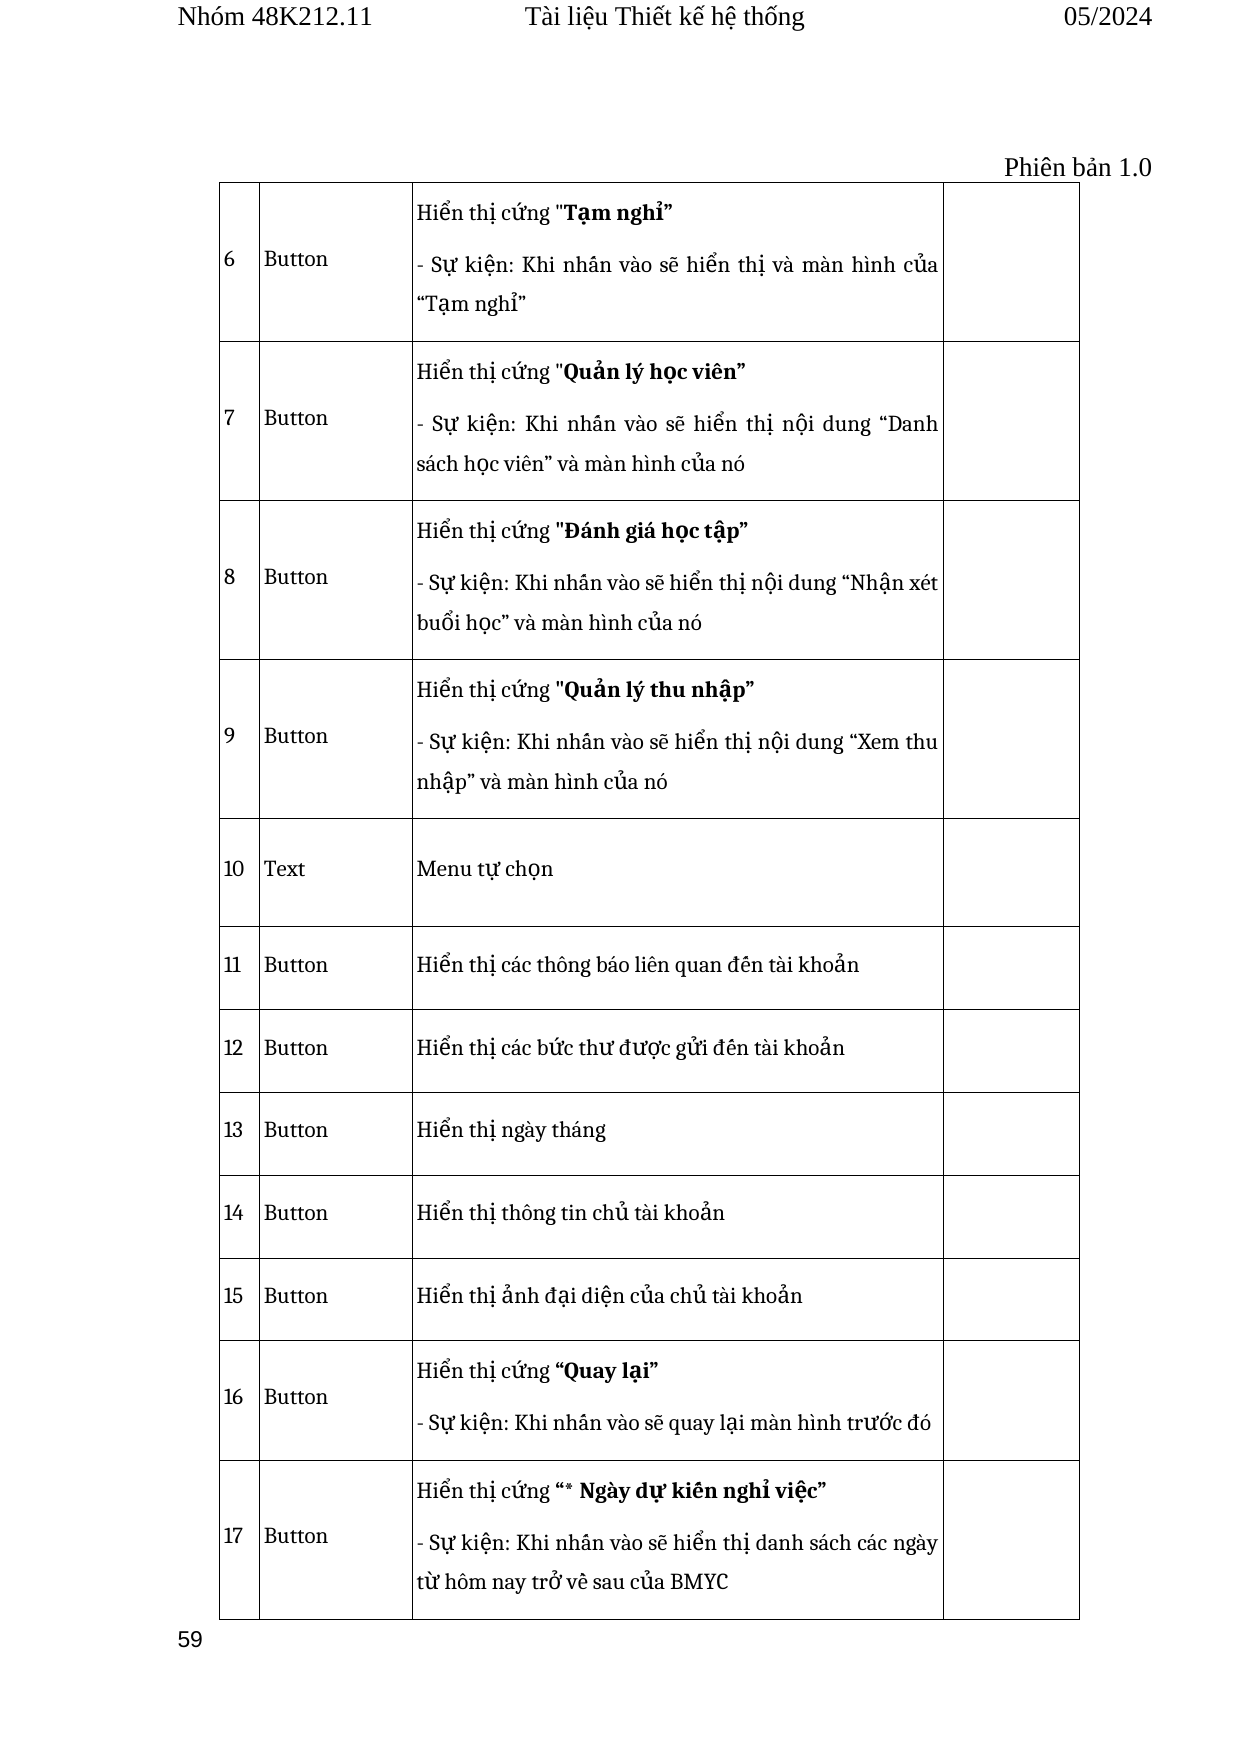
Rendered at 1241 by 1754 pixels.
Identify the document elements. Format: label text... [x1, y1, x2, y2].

table_cell [944, 1461, 1079, 1619]
table_cell [944, 1341, 1079, 1460]
table_cell [944, 1010, 1079, 1092]
table_cell Hiển thị cứng "Tạm nghỉ” - Sự kiện: Khi nhấn vào sẽ hiển thị và màn hình của “Tạm nghỉ” [413, 183, 943, 341]
table_cell Text [260, 819, 412, 926]
table_cell 6 [220, 183, 259, 341]
table_cell Button [260, 1176, 412, 1257]
table_cell Button [260, 927, 412, 1009]
table_cell [944, 342, 1079, 500]
table_cell [944, 1259, 1079, 1340]
table_cell 7 [220, 342, 259, 500]
table_cell Menu tự chọn [413, 819, 943, 926]
table_cell [944, 927, 1079, 1009]
table_cell Button [260, 1093, 412, 1174]
table_cell Button [260, 1341, 412, 1460]
table_cell [944, 1093, 1079, 1174]
table_cell 15 [220, 1259, 259, 1340]
table_cell 8 [220, 501, 259, 659]
table_cell Button [260, 1461, 412, 1619]
table_cell Button [260, 660, 412, 818]
table_cell 16 [220, 1341, 259, 1460]
table_cell Hiển thị cứng “* Ngày dự kiến nghỉ việc” - Sự kiện: Khi nhấn vào sẽ hiển thị danh sách các ngày từ hôm nay trở về sau của BMYC [413, 1461, 943, 1619]
table_cell [944, 183, 1079, 341]
table_cell 13 [220, 1093, 259, 1174]
table_cell 14 [220, 1176, 259, 1257]
table_cell 10 [220, 819, 259, 926]
table_cell Hiển thị ngày tháng [413, 1093, 943, 1174]
table_cell 12 [220, 1010, 259, 1092]
table_cell Hiển thị các thông báo liên quan đến tài khoản [413, 927, 943, 1009]
table_cell Hiển thị cứng "Quản lý thu nhập” - Sự kiện: Khi nhấn vào sẽ hiển thị nội dung “Xem thu nhập” và màn hình của nó [413, 660, 943, 818]
table_cell Hiển thị cứng “Quay lại” - Sự kiện: Khi nhấn vào sẽ quay lại màn hình trước đó [413, 1341, 943, 1460]
table_cell Button [260, 183, 412, 341]
table_cell Button [260, 1259, 412, 1340]
table_cell [944, 1176, 1079, 1257]
table_cell Hiển thị ảnh đại diện của chủ tài khoản [413, 1259, 943, 1340]
table_cell Hiển thị các bức thư được gửi đến tài khoản [413, 1010, 943, 1092]
table_cell Hiển thị thông tin chủ tài khoản [413, 1176, 943, 1257]
table_cell [944, 819, 1079, 926]
table_cell 9 [220, 660, 259, 818]
table_cell Hiển thị cứng "Đánh giá học tập” - Sự kiện: Khi nhấn vào sẽ hiển thị nội dung “Nhận xét buổi học” và màn hình của nó [413, 501, 943, 659]
table_cell Button [260, 501, 412, 659]
table_cell Button [260, 342, 412, 500]
table_cell 11 [220, 927, 259, 1009]
table_cell Button [260, 1010, 412, 1092]
table_cell [944, 501, 1079, 659]
table_cell [944, 660, 1079, 818]
table_cell 17 [220, 1461, 259, 1619]
table_cell Hiển thị cứng "Quản lý học viên” - Sự kiện: Khi nhấn vào sẽ hiển thị nội dung “Danh sách học viên” và màn hình của nó [413, 342, 943, 500]
